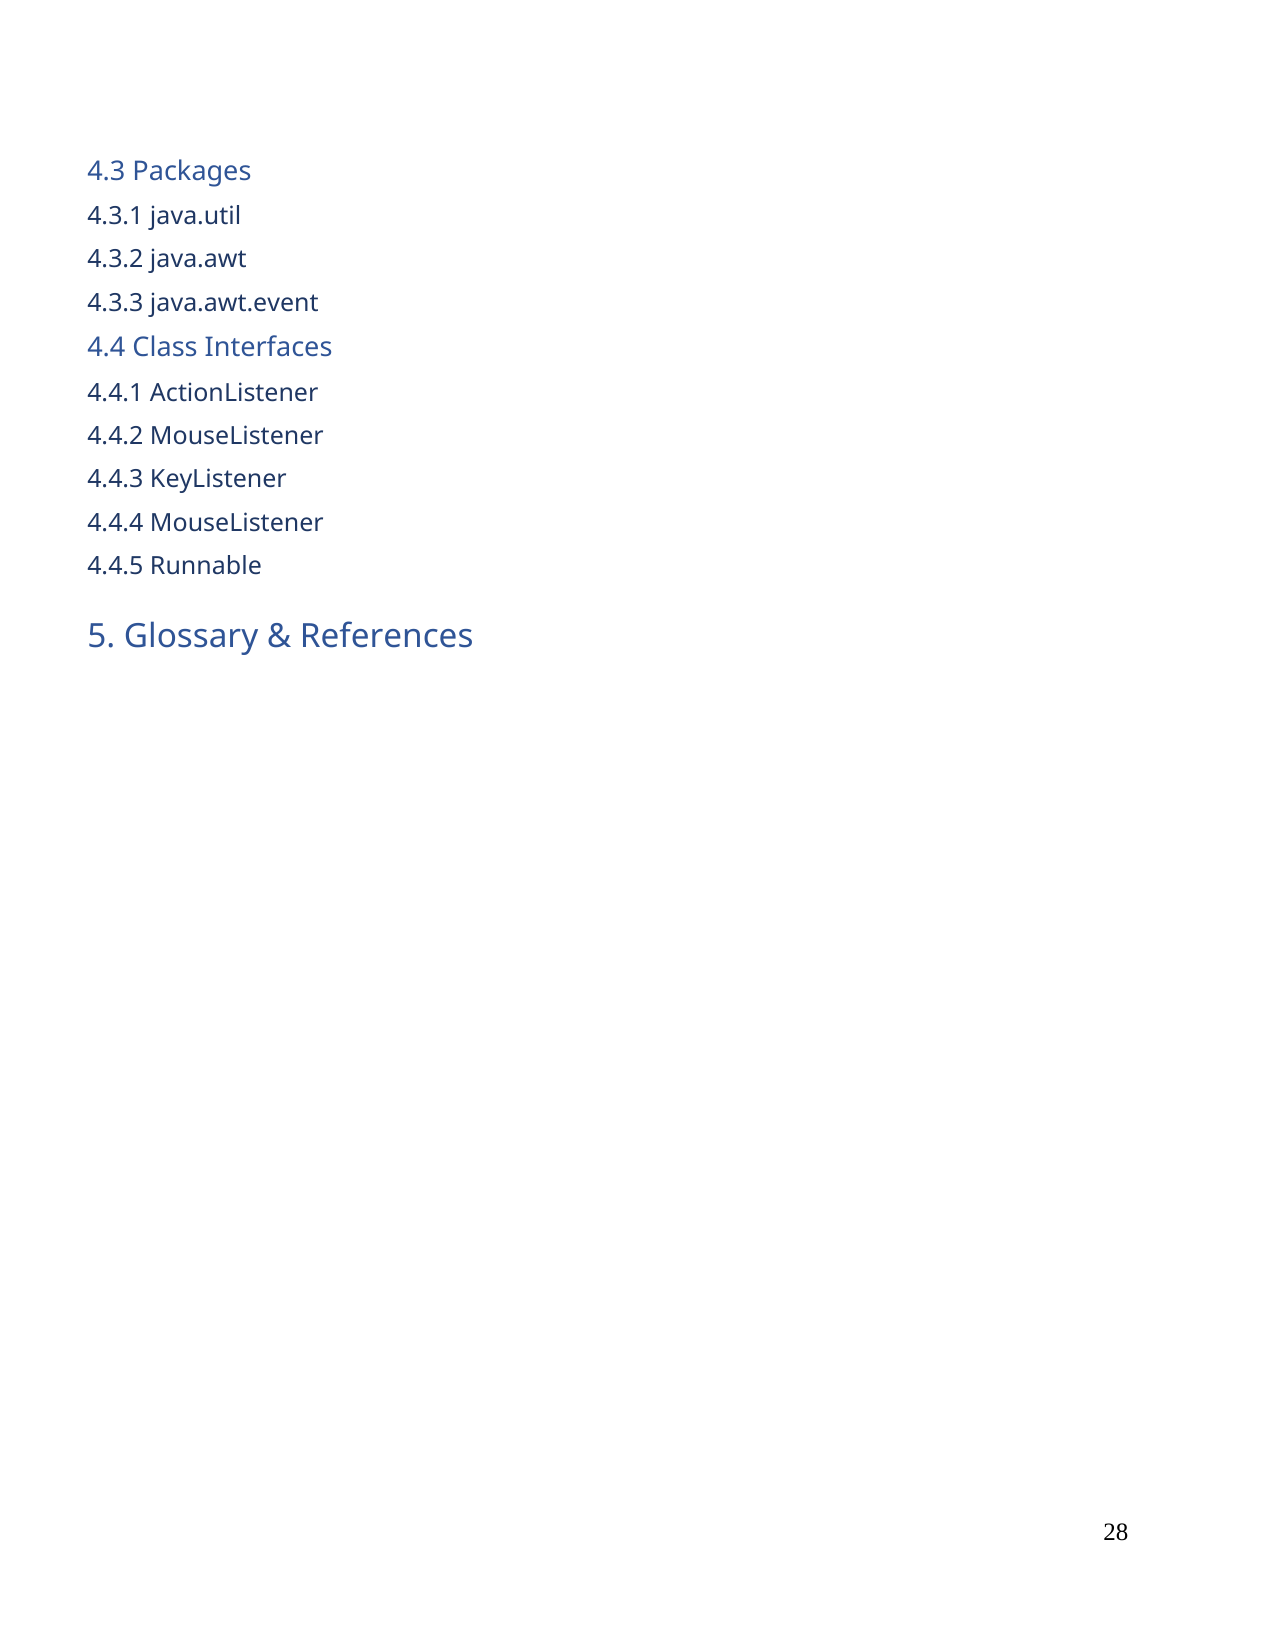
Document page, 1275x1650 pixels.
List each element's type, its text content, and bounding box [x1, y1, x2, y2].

subtitle 5. Glossary & References [87, 612, 1128, 657]
subtitle 4.3.1 java.util [87, 198, 1128, 232]
subtitle 4.4.2 MouseListener [87, 418, 1128, 452]
subtitle 4.3.3 java.awt.event [87, 284, 1128, 318]
subtitle 4.4.5 Runnable [87, 548, 1128, 582]
subtitle 4.4.1 ActionListener [87, 374, 1128, 408]
subtitle 4.4.4 MouseListener [87, 504, 1128, 538]
subtitle 4.4.3 KeyListener [87, 461, 1128, 495]
subtitle 4.4 Class Interfaces [87, 328, 1128, 364]
subtitle 4.3.2 java.awt [87, 241, 1128, 275]
subtitle 4.3 Packages [87, 151, 1128, 188]
